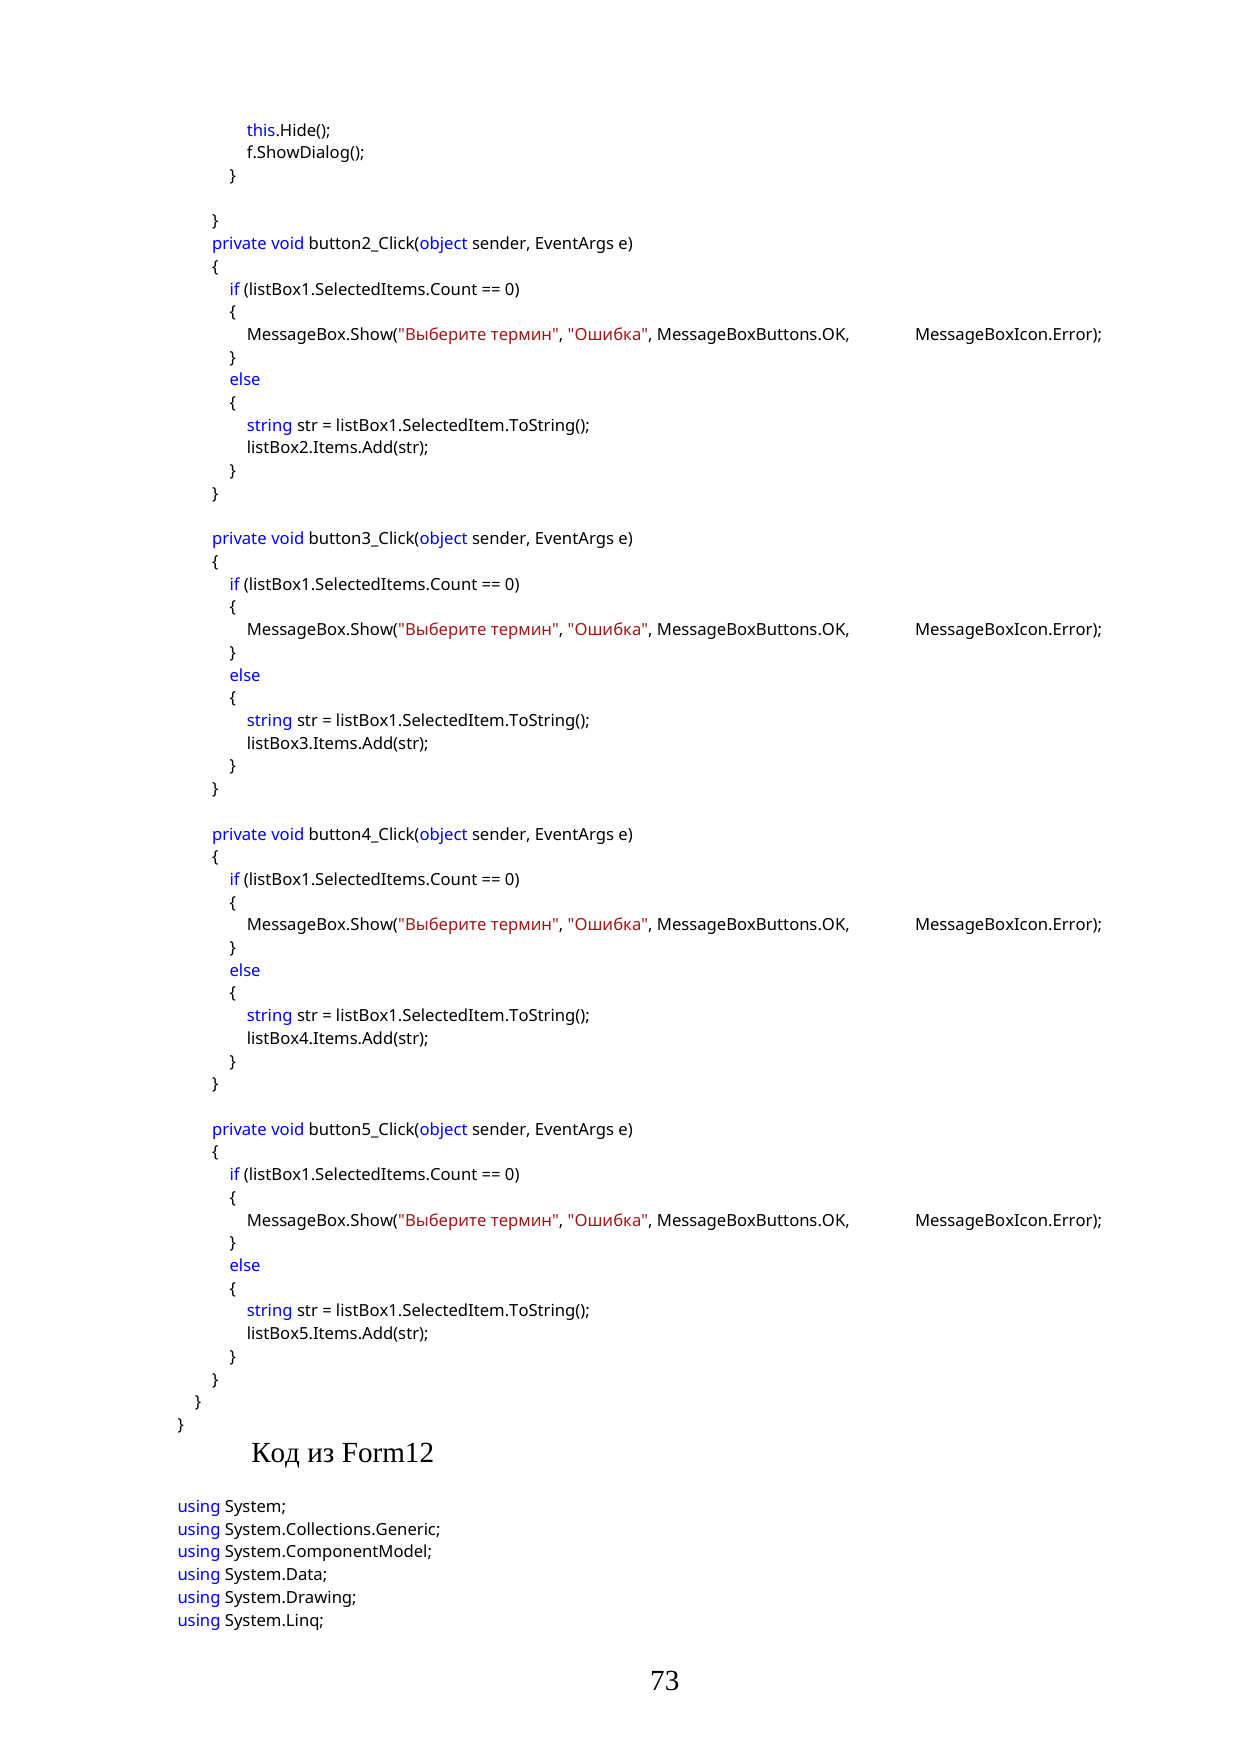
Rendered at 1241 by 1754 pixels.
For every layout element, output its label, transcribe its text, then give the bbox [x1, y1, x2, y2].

text using System.Linq; [177, 1608, 1152, 1631]
text } [177, 936, 1152, 958]
text if (listBox1.SelectedItems.Count == 0) [177, 572, 1152, 595]
text listBox3.Items.Add(str); [177, 731, 1152, 754]
text string str = listBox1.SelectedItem.ToString(); [177, 1299, 1152, 1322]
text { [177, 254, 1152, 277]
text MessageBox.Show("Выберите термин", "Ошибка", MessageBoxButtons.OK, MessageBoxIcon.Error); [177, 618, 1152, 640]
text private void button4_Click(object sender, EventArgs e) [177, 822, 1152, 845]
text private void button5_Click(object sender, EventArgs e) [177, 1117, 1152, 1140]
text if (listBox1.SelectedItems.Count == 0) [177, 867, 1152, 890]
text { [177, 595, 1152, 618]
text using System.Data; [177, 1563, 1152, 1585]
text listBox2.Items.Add(str); [177, 436, 1152, 459]
text { [177, 300, 1152, 322]
text { [177, 1185, 1152, 1208]
text } [177, 754, 1152, 777]
text string str = listBox1.SelectedItem.ToString(); [177, 1004, 1152, 1026]
text else [177, 368, 1152, 391]
text f.ShowDialog(); [177, 141, 1152, 163]
text listBox4.Items.Add(str); [177, 1026, 1152, 1049]
text private void button3_Click(object sender, EventArgs e) [177, 527, 1152, 549]
text MessageBox.Show("Выберите термин", "Ошибка", MessageBoxButtons.OK, MessageBoxIcon.Error); [177, 913, 1152, 936]
text MessageBox.Show("Выберите термин", "Ошибка", MessageBoxButtons.OK, MessageBoxIcon.Error); [177, 322, 1152, 345]
text } [177, 1367, 1152, 1390]
text using System; [177, 1494, 1152, 1517]
text Код из Form12 [177, 1435, 1152, 1469]
text } [177, 1049, 1152, 1072]
text string str = listBox1.SelectedItem.ToString(); [177, 708, 1152, 731]
text else [177, 1253, 1152, 1276]
text } [177, 345, 1152, 368]
text listBox5.Items.Add(str); [177, 1322, 1152, 1344]
text MessageBox.Show("Выберите термин", "Ошибка", MessageBoxButtons.OK, MessageBoxIcon.Error); [177, 1208, 1152, 1231]
text else [177, 663, 1152, 686]
text if (listBox1.SelectedItems.Count == 0) [177, 277, 1152, 300]
text } [177, 1344, 1152, 1367]
text { [177, 1276, 1152, 1299]
text if (listBox1.SelectedItems.Count == 0) [177, 1163, 1152, 1185]
text using System.Drawing; [177, 1585, 1152, 1608]
text } [177, 459, 1152, 481]
text string str = listBox1.SelectedItem.ToString(); [177, 413, 1152, 436]
text } [177, 1390, 1152, 1412]
text { [177, 890, 1152, 913]
text } [177, 1412, 1152, 1435]
text } [177, 640, 1152, 663]
text { [177, 845, 1152, 867]
text } [177, 481, 1152, 504]
text } [177, 163, 1152, 186]
text } [177, 1231, 1152, 1253]
text { [177, 686, 1152, 708]
text } [177, 1072, 1152, 1094]
text using System.Collections.Generic; [177, 1517, 1152, 1540]
text private void button2_Click(object sender, EventArgs e) [177, 232, 1152, 254]
text using System.ComponentModel; [177, 1540, 1152, 1563]
text } [177, 777, 1152, 799]
text { [177, 1140, 1152, 1163]
text else [177, 958, 1152, 981]
text { [177, 391, 1152, 413]
text { [177, 549, 1152, 572]
text } [177, 209, 1152, 232]
text this.Hide(); [177, 118, 1152, 141]
text { [177, 981, 1152, 1004]
